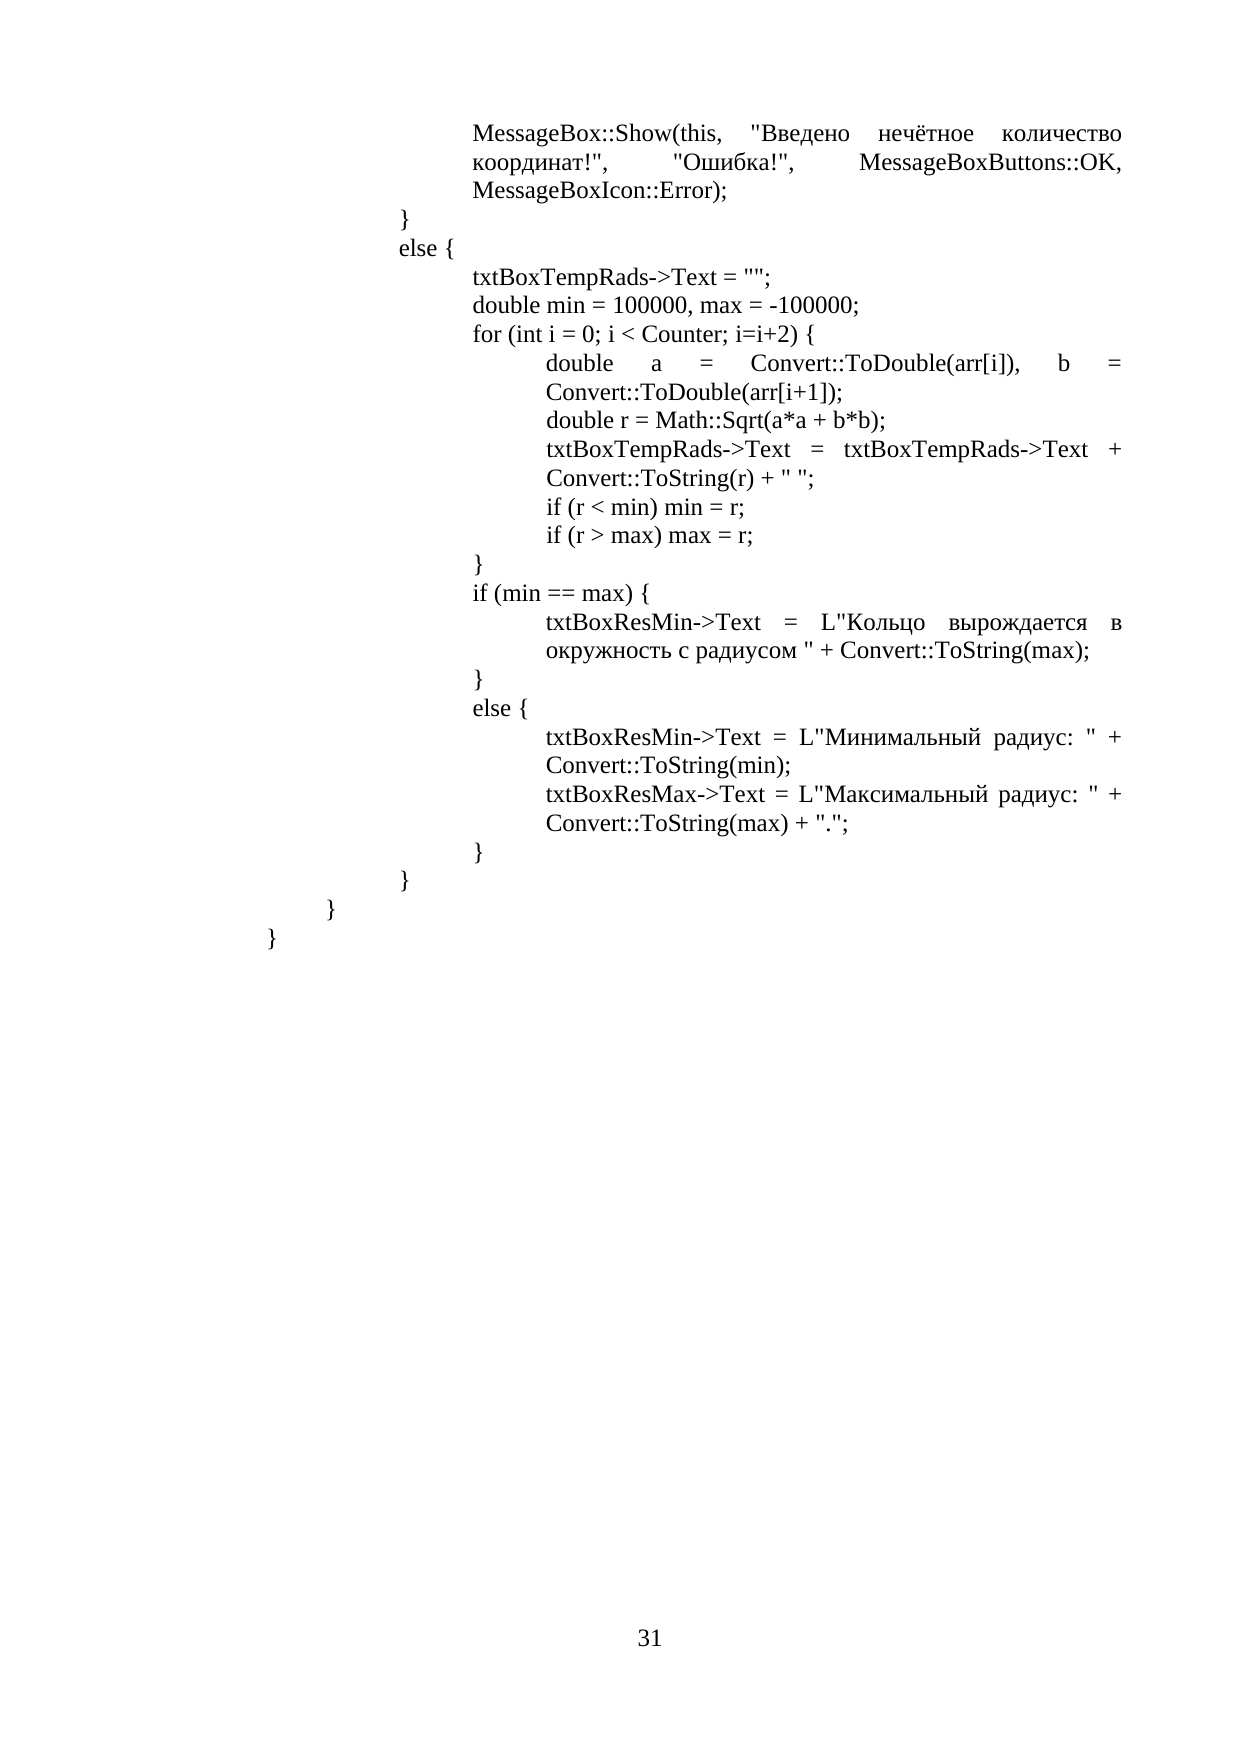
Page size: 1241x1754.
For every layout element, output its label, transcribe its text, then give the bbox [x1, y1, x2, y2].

text txtBoxResMin->Text = L"Кольцо вырождается в окружность с радиусом " + Convert::ToString(max); [546, 607, 1122, 664]
text double r = Math::Sqrt(a*a + b*b); [177, 406, 1122, 434]
text txtBoxResMin->Text = L"Минимальный радиус: " + Convert::ToString(min); [546, 722, 1122, 779]
text else { [177, 693, 1122, 722]
text else { [177, 233, 1122, 262]
text } [177, 866, 1122, 894]
text double min = 100000, max = -100000; [177, 291, 1122, 319]
text } [177, 923, 1122, 952]
text } [177, 664, 1122, 693]
text } [177, 837, 1122, 866]
text for (int i = 0; i < Counter; i=i+2) { [177, 319, 1122, 348]
text } [177, 549, 1122, 578]
text txtBoxTempRads->Text = txtBoxTempRads->Text + Convert::ToString(r) + " "; [546, 434, 1122, 492]
text if (r > max) max = r; [177, 521, 1122, 549]
text txtBoxTempRads->Text = ""; [177, 262, 1122, 291]
text if (r < min) min = r; [177, 492, 1122, 521]
text double a = Convert::ToDouble(arr[i]), b = Convert::ToDouble(arr[i+1]); [546, 348, 1122, 406]
text } [177, 894, 1122, 923]
text } [177, 204, 1122, 233]
text MessageBox::Show(this, "Введено нечётное количество координат!", "Ошибка!", MessageBoxButtons::OK, MessageBoxIcon::Error); [472, 118, 1122, 204]
text if (min == max) { [177, 578, 1122, 607]
text txtBoxResMax->Text = L"Максимальный радиус: " + Convert::ToString(max) + "."; [546, 779, 1122, 837]
